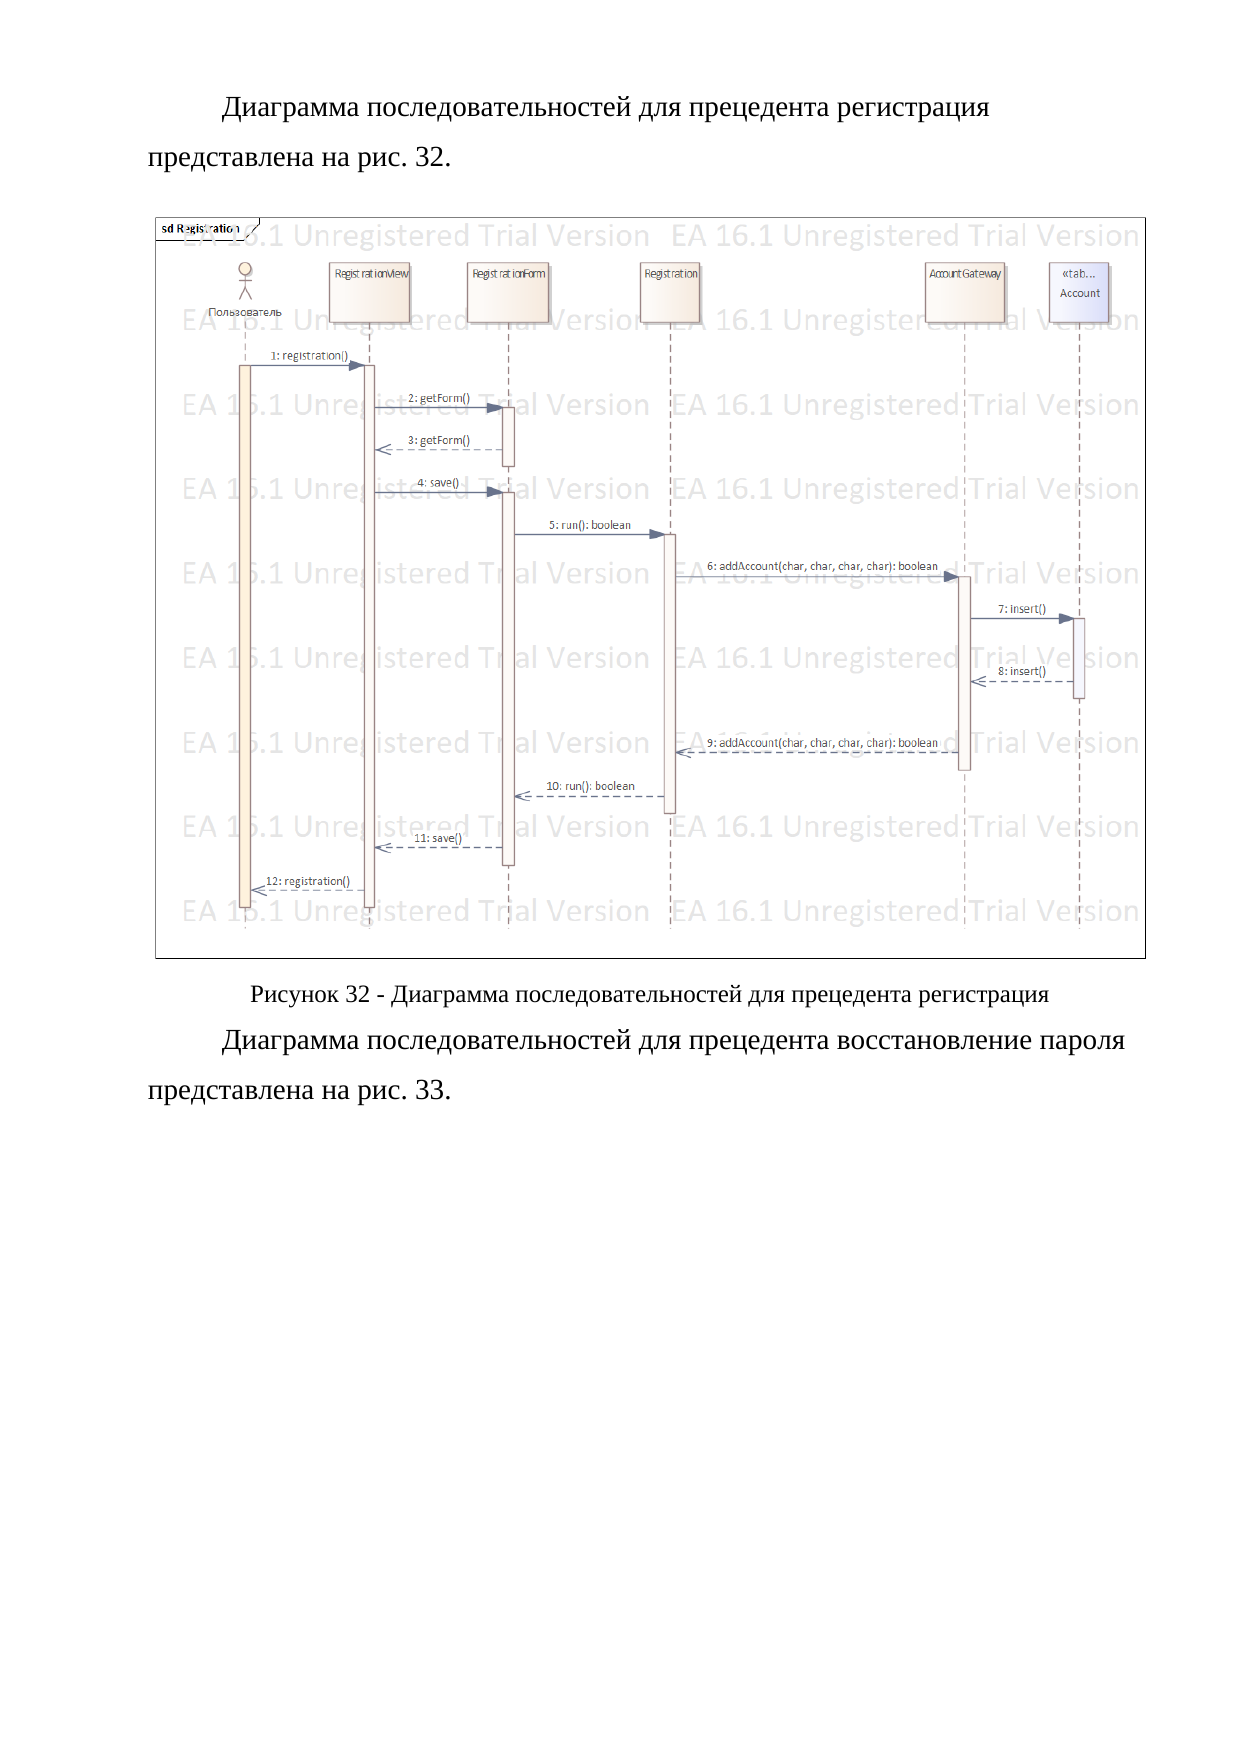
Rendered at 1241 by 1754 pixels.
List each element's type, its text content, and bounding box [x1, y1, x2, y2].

text Диаграмма последовательностей для прецедента восстановление пароля представлена на рис. 33. [148, 1022, 1152, 1106]
picture [148, 210, 1152, 965]
text Рисунок 32 - Диаграмма последовательностей для прецедента регистрация [148, 979, 1152, 1008]
text Диаграмма последовательностей для прецедента регистрация представлена на рис. 32. [148, 89, 1152, 172]
